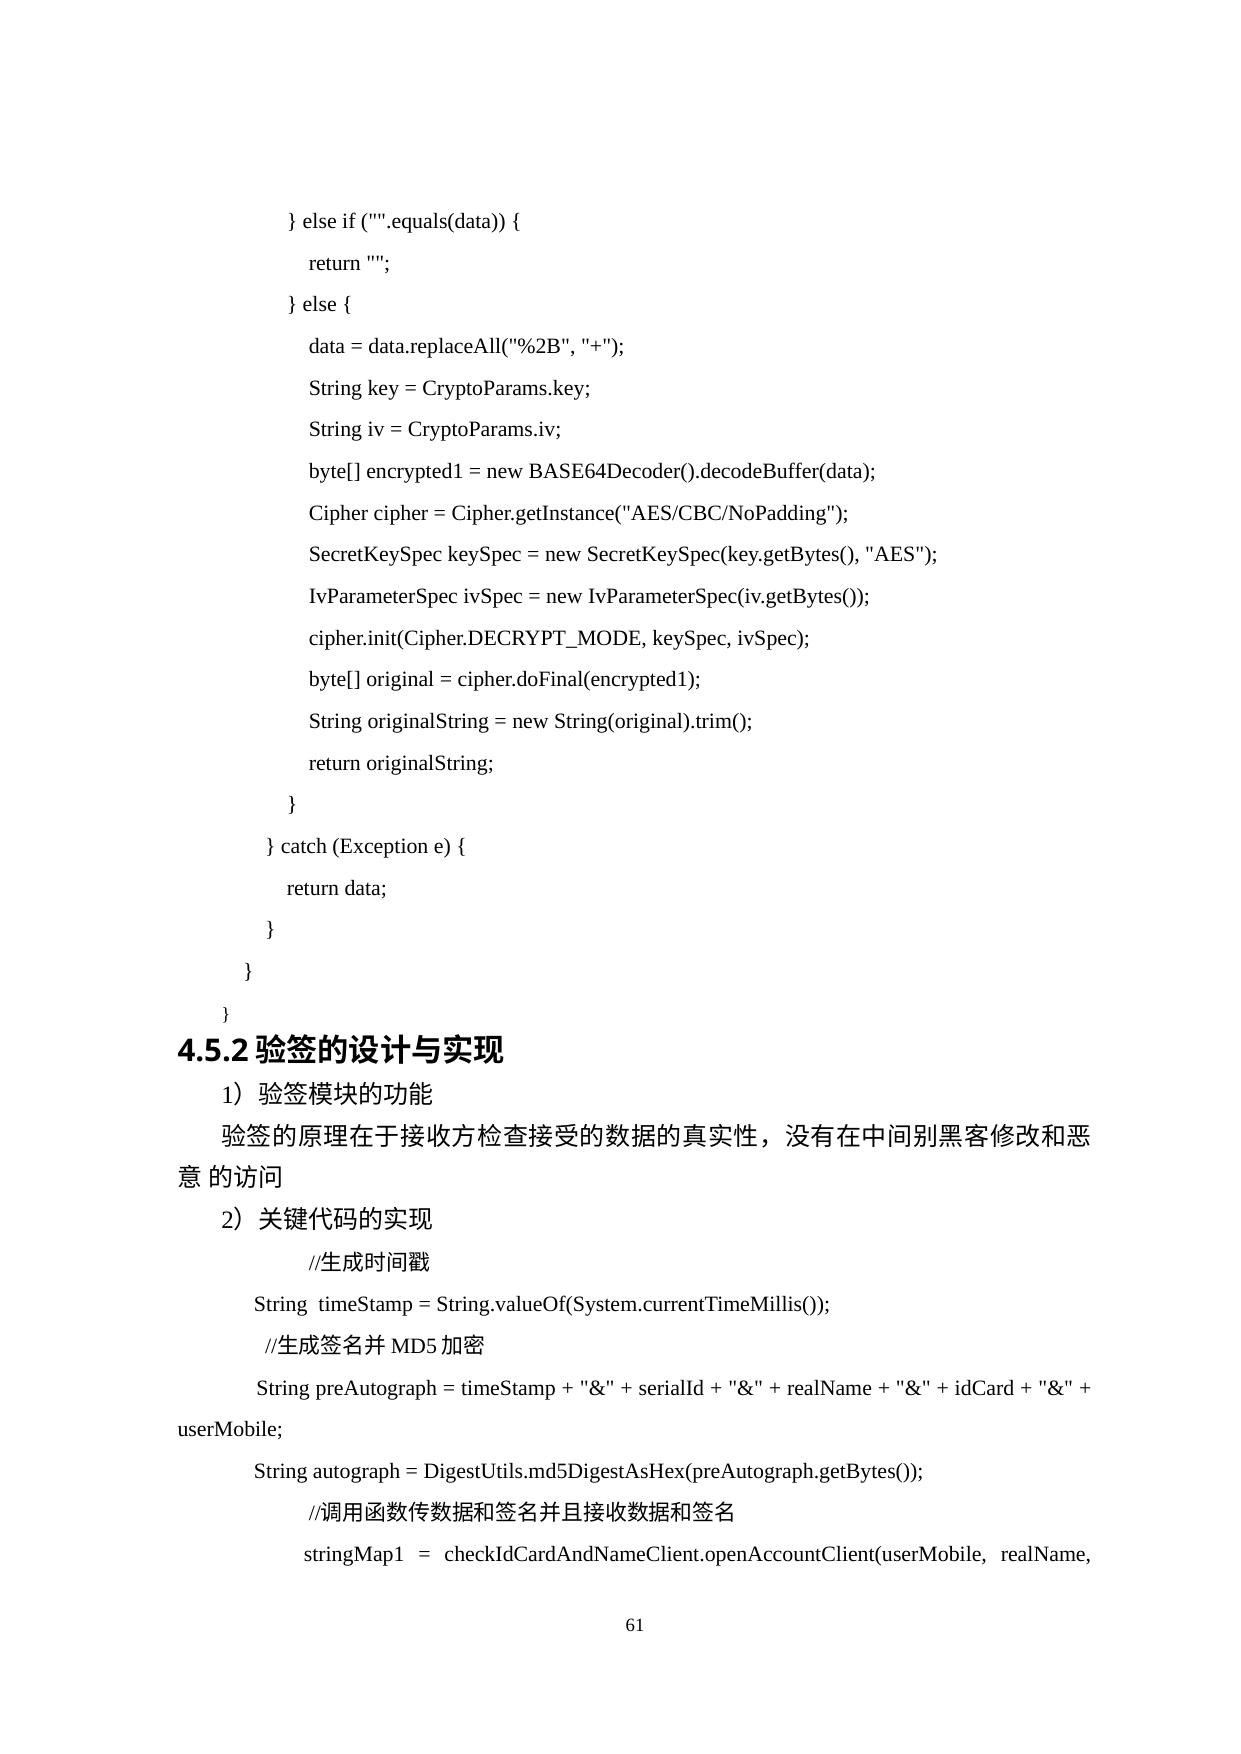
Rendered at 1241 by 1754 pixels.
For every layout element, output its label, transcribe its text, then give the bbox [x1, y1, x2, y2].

list String originalString = new String(original).trim(); [177, 695, 1092, 737]
list //调用函数传数据和签名并且接收数据和签名 [265, 1487, 1092, 1528]
list String preAutograph = timeStamp + "&" + serialId + "&" + realName + "&" + idCard + "&" + userMobile; [177, 1362, 1092, 1445]
list return data; [177, 862, 1092, 903]
list cipher.init(Cipher.DECRYPT_MODE, keySpec, ivSpec); [177, 612, 1092, 653]
list 4.5.2验签的设计与实现 [177, 1028, 1092, 1070]
list byte[] original = cipher.doFinal(encrypted1); [177, 653, 1092, 695]
list } else { [177, 278, 1092, 320]
list Cipher cipher = Cipher.getInstance("AES/CBC/NoPadding"); [177, 487, 1092, 528]
list } catch (Exception e) { [177, 820, 1092, 862]
list } else if ("".equals(data)) { [177, 195, 1092, 237]
list } [177, 945, 1092, 987]
list String autograph = DigestUtils.md5DigestAsHex(preAutograph.getBytes()); [177, 1445, 1092, 1487]
list String timeStamp = String.valueOf(System.currentTimeMillis()); [177, 1278, 1092, 1320]
list String key = CryptoParams.key; [177, 362, 1092, 403]
list } [177, 903, 1092, 945]
list } [177, 778, 1092, 820]
list byte[] encrypted1 = new BASE64Decoder().decodeBuffer(data); [177, 445, 1092, 487]
list //生成签名并MD5加密 [177, 1320, 1092, 1362]
list return ""; [177, 237, 1092, 278]
list String iv = CryptoParams.iv; [177, 403, 1092, 445]
list IvParameterSpec ivSpec = new IvParameterSpec(iv.getBytes()); [177, 570, 1092, 612]
list } [177, 987, 1092, 1028]
list //生成时间戳 [265, 1237, 1092, 1278]
list 验签的原理在于接收方检查接受的数据的真实性，没有在中间别黑客修改和恶意 的访问 [177, 1112, 1092, 1195]
list return originalString; [177, 737, 1092, 778]
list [177, 1528, 1092, 1570]
list 验签模块的功能 [177, 1070, 1092, 1112]
list data = data.replaceAll("%2B", "+"); [177, 320, 1092, 362]
list 关键代码的实现 [177, 1195, 1092, 1237]
list SecretKeySpec keySpec = new SecretKeySpec(key.getBytes(), "AES"); [177, 528, 1092, 570]
